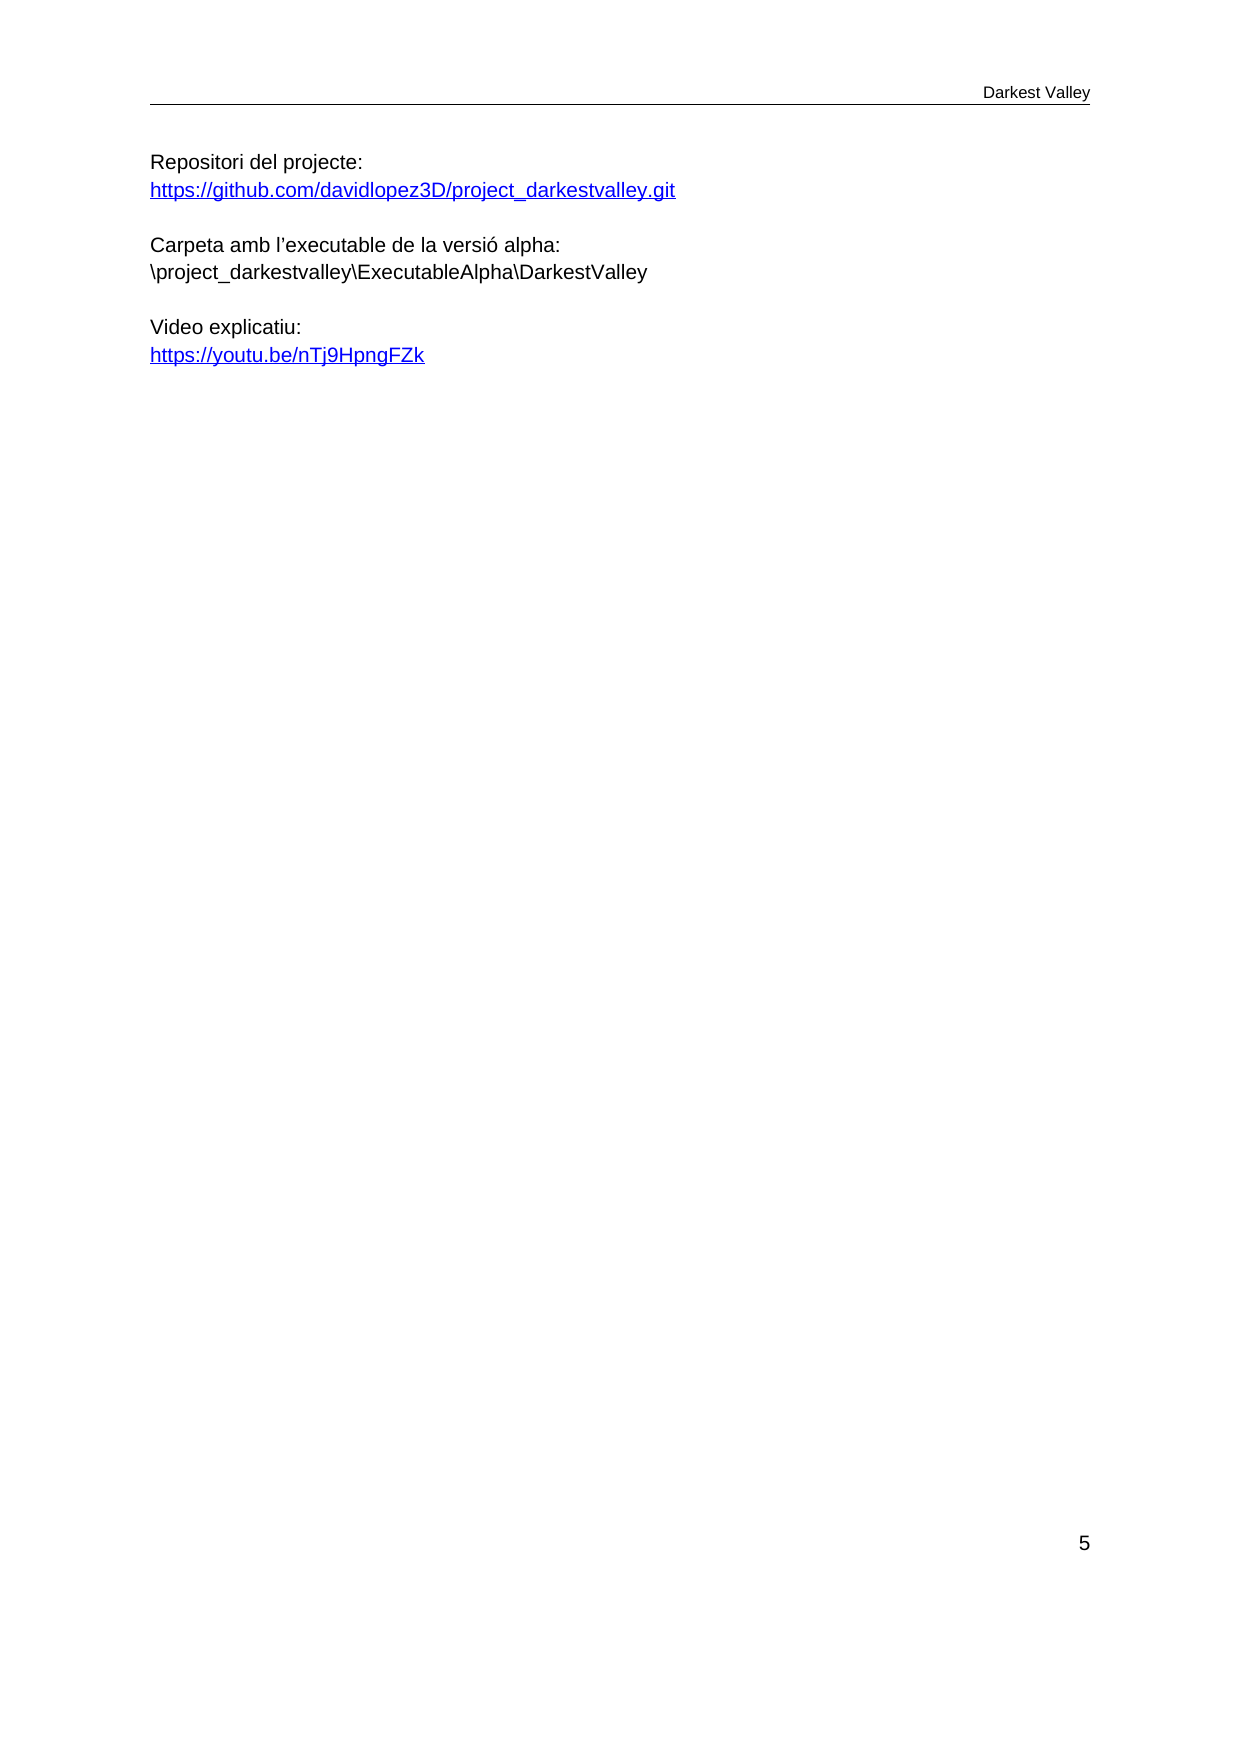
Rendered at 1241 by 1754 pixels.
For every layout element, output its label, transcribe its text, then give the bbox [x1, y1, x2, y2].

text https://youtu.be/nTj9HpngFZk [150, 342, 1090, 366]
text https://github.com/davidlopez3D/project_darkestvalley.git [150, 177, 1090, 201]
text Repositori del projecte: [150, 150, 1090, 174]
text \project_darkestvalley\ExecutableAlpha\DarkestValley [150, 260, 1090, 284]
text Video explicatiu: [150, 315, 1090, 339]
text Carpeta amb l’executable de la versió alpha: [150, 232, 1090, 256]
